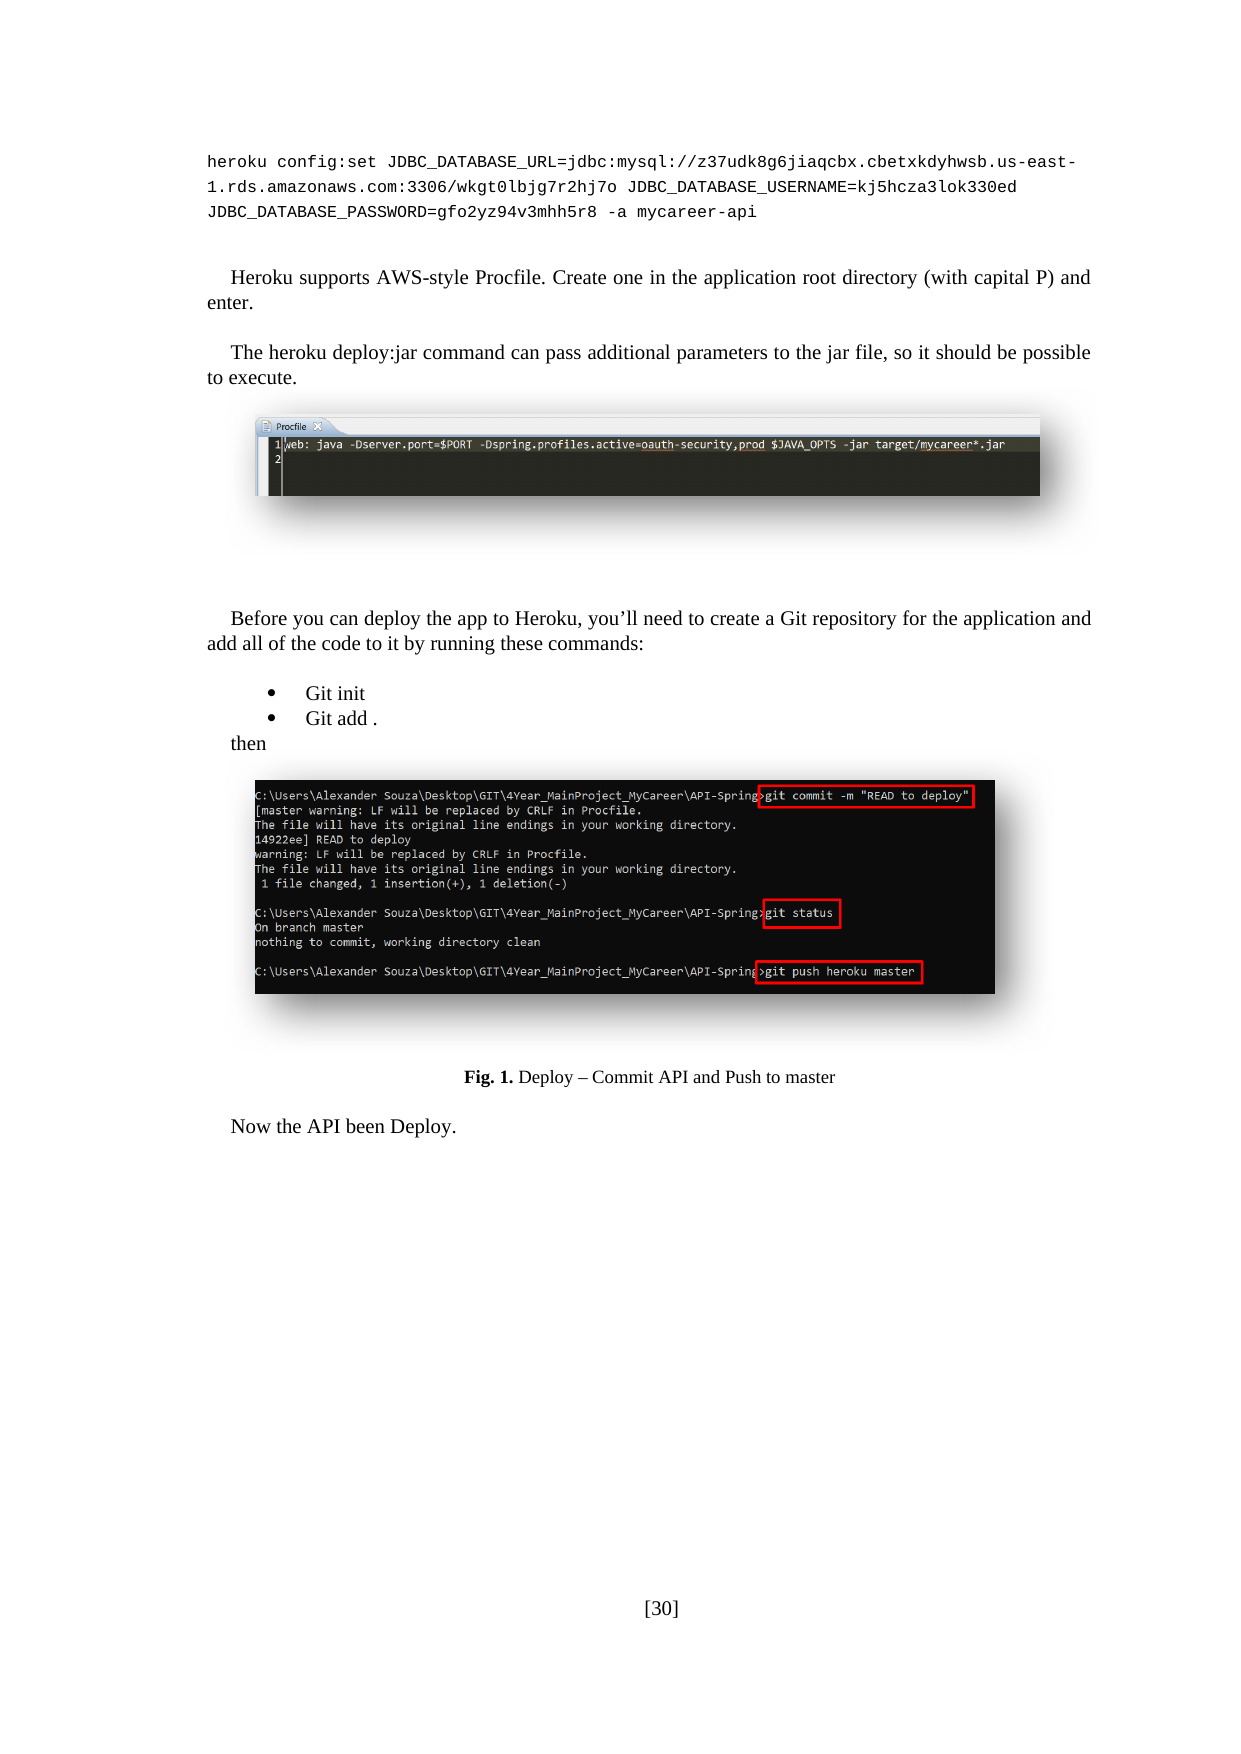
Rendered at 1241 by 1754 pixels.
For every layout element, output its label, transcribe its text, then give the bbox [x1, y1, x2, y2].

text heroku config:set JDBC_DATABASE_URL=jdbc:mysql://z37udk8g6jiaqcbx.cbetxkdyhwsb.us-east-1.rds.amazonaws.com:3306/wkgt0lbjg7r2hj7o JDBC_DATABASE_USERNAME=kj5hcza3lok330ed JDBC_DATABASE_PASSWORD=gfo2yz94v3mhh5r8 -a mycareer-api [207, 148, 1092, 223]
text Fig. 20. Deploy – Commit API and Push to master [207, 1065, 1092, 1088]
list Git init [268, 680, 1092, 705]
picture [255, 414, 1040, 496]
text Now the API been Deploy. [207, 1113, 1092, 1138]
text Heroku supports AWS-style Procfile. Create one in the application root directory (with capital P) and enter. [207, 264, 1092, 314]
text The heroku deploy:jar command can pass additional parameters to the jar file, so it should be possible to execute. [207, 339, 1092, 389]
text then [207, 730, 1092, 755]
list Git add . [268, 705, 1092, 730]
text Before you can deploy the app to Heroku, you’ll need to create a Git repository for the application and add all of the code to it by running these commands: [207, 605, 1092, 655]
picture [255, 780, 995, 994]
